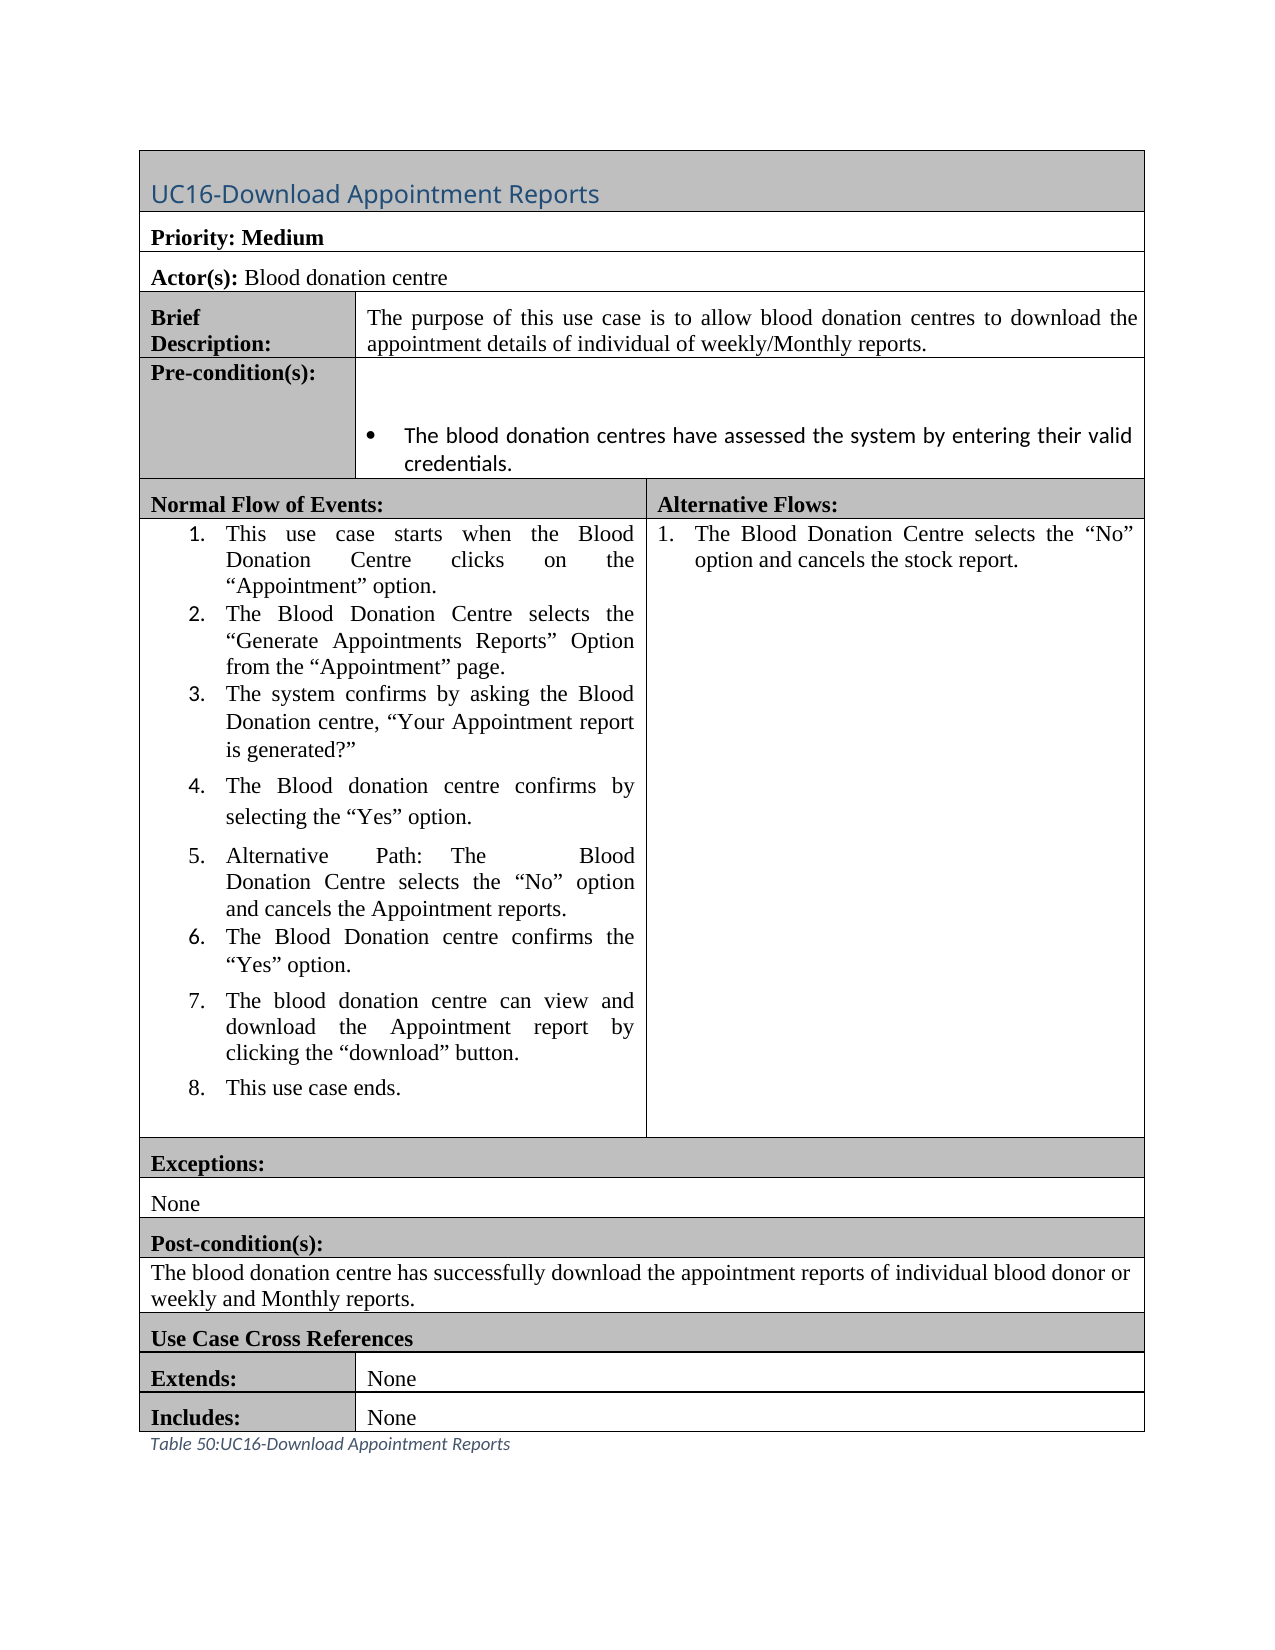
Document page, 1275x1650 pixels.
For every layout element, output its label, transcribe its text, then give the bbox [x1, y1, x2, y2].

table_cell The blood donation centre has successfully download the appointment reports of individual blood donor or weekly and Monthly reports. [140, 1258, 1144, 1312]
table_cell Use Case Cross References [140, 1313, 1144, 1351]
table_cell None [356, 1393, 1144, 1431]
table_cell The purpose of this use case is to allow blood donation centres to download the appointment details of individual of weekly/Monthly reports. [356, 292, 1144, 357]
table_cell Actor(s): Blood donation centre [140, 252, 1144, 291]
table_cell The Blood Donation Centre selects the “No” option and cancels the stock report. [647, 519, 1144, 1137]
table_cell The blood donation centres have assessed the system by entering their valid credentials. [356, 358, 1144, 478]
table_cell Brief Description: [140, 292, 355, 357]
table_cell Priority: Medium [140, 212, 1144, 251]
table_header UC16-Download Appointment Reports [140, 151, 1144, 211]
table_cell Pre-condition(s): [140, 358, 355, 478]
table_cell Post-condition(s): [140, 1218, 1144, 1257]
table_cell None [356, 1353, 1144, 1391]
table_cell Extends: [140, 1353, 355, 1391]
table_cell Alternative Flows: [647, 479, 1144, 518]
table_cell Exceptions: [140, 1138, 1144, 1177]
table_cell This use case starts when the Blood Donation Centre clicks on the “Appointment” option. The Blood Donation Centre selects the “Generate Appointments Reports” Option from the “Appointment” page. The system confirms by asking the Blood Donation centre, “Your Appointment report is generated?” The Blood donation centre confirms by selecting the “Yes” option. Alternative Path: The Blood Donation Centre selects the “No” option and cancels the Appointment reports. The Blood Donation centre confirms the “Yes” option. The blood donation centre can view and download the Appointment report by clicking the “download” button. This use case ends. [140, 519, 646, 1137]
table_cell None [140, 1178, 1144, 1217]
table_cell Normal Flow of Events: [140, 479, 646, 518]
table_cell Includes: [140, 1393, 355, 1431]
